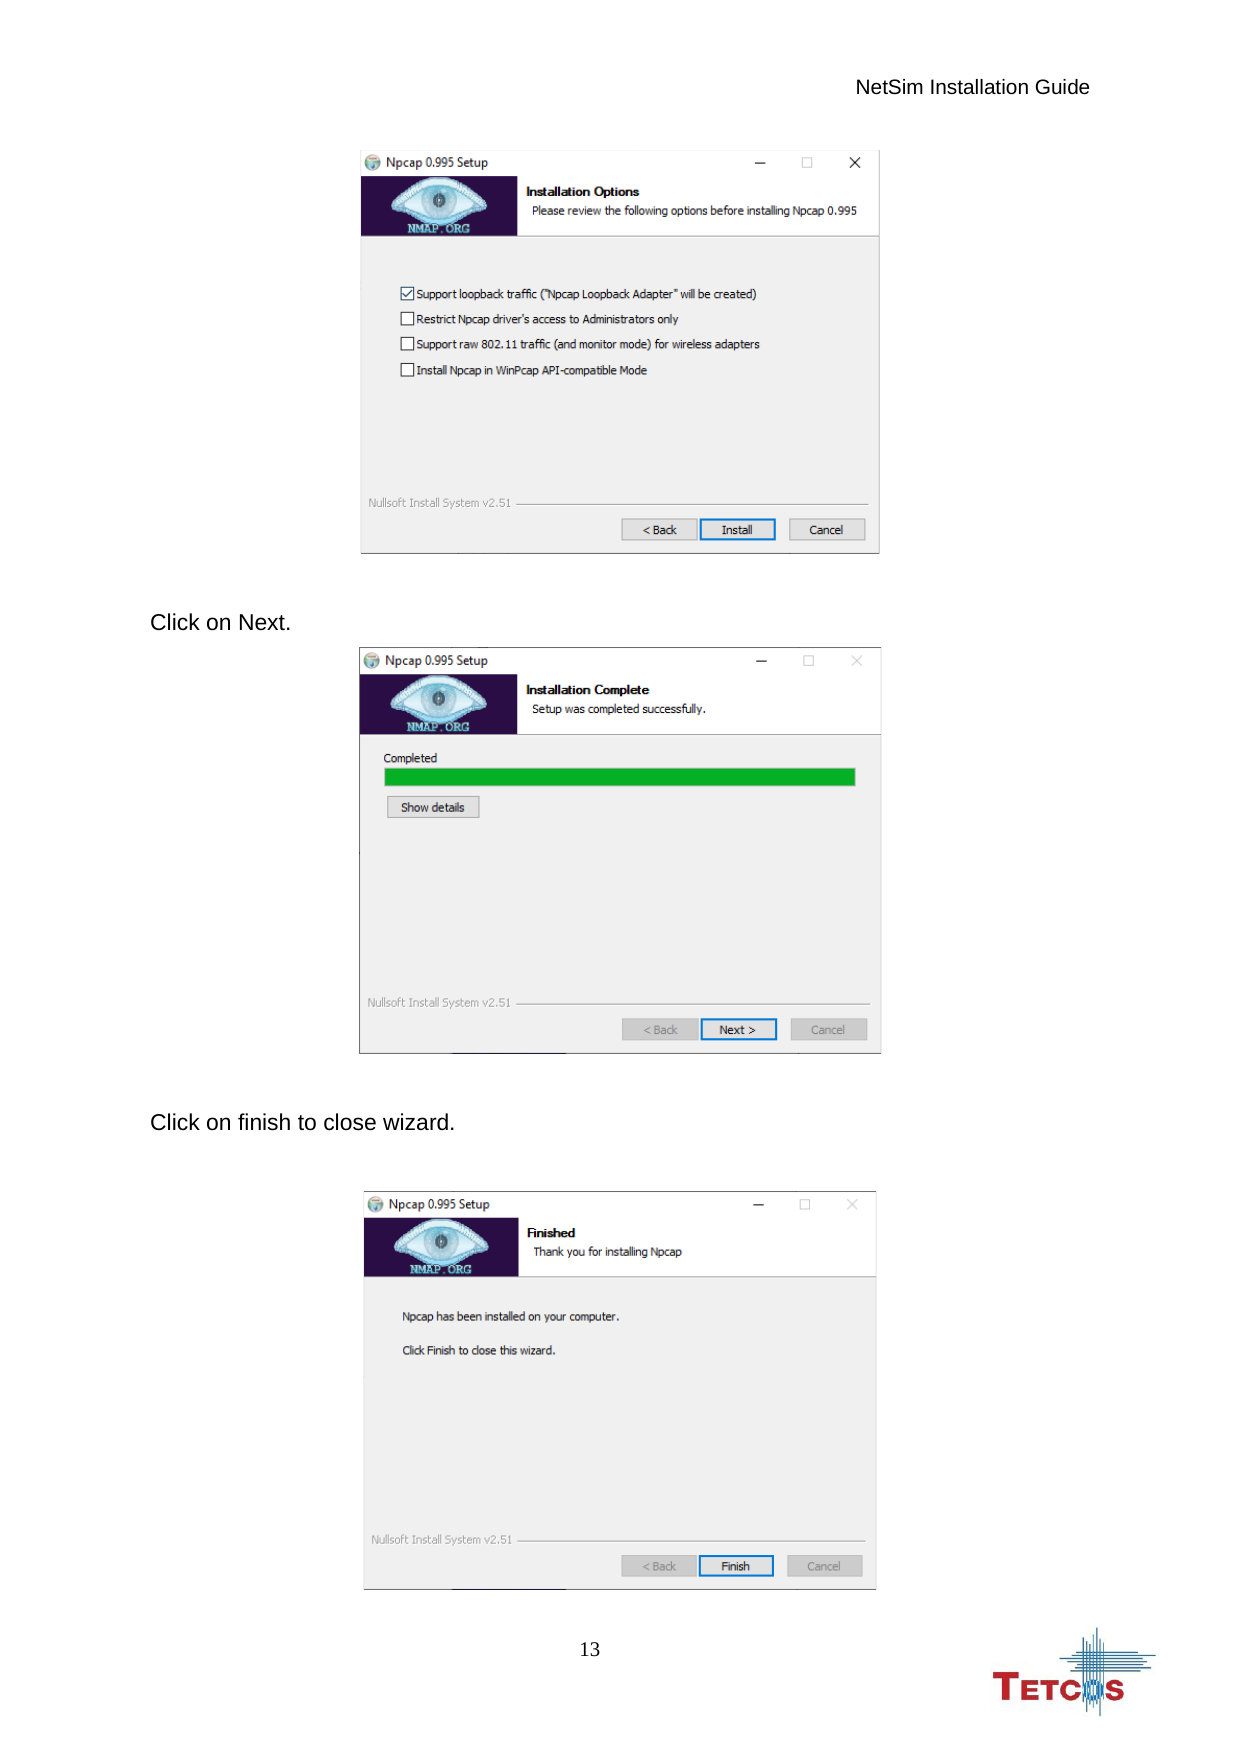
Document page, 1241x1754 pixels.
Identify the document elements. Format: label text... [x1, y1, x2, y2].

picture [359, 647, 882, 1054]
picture [990, 1625, 1157, 1717]
text Click on finish to close wizard. [150, 1109, 1090, 1135]
picture [363, 1191, 877, 1590]
text Click on Next. [150, 608, 1090, 635]
picture [360, 150, 880, 554]
